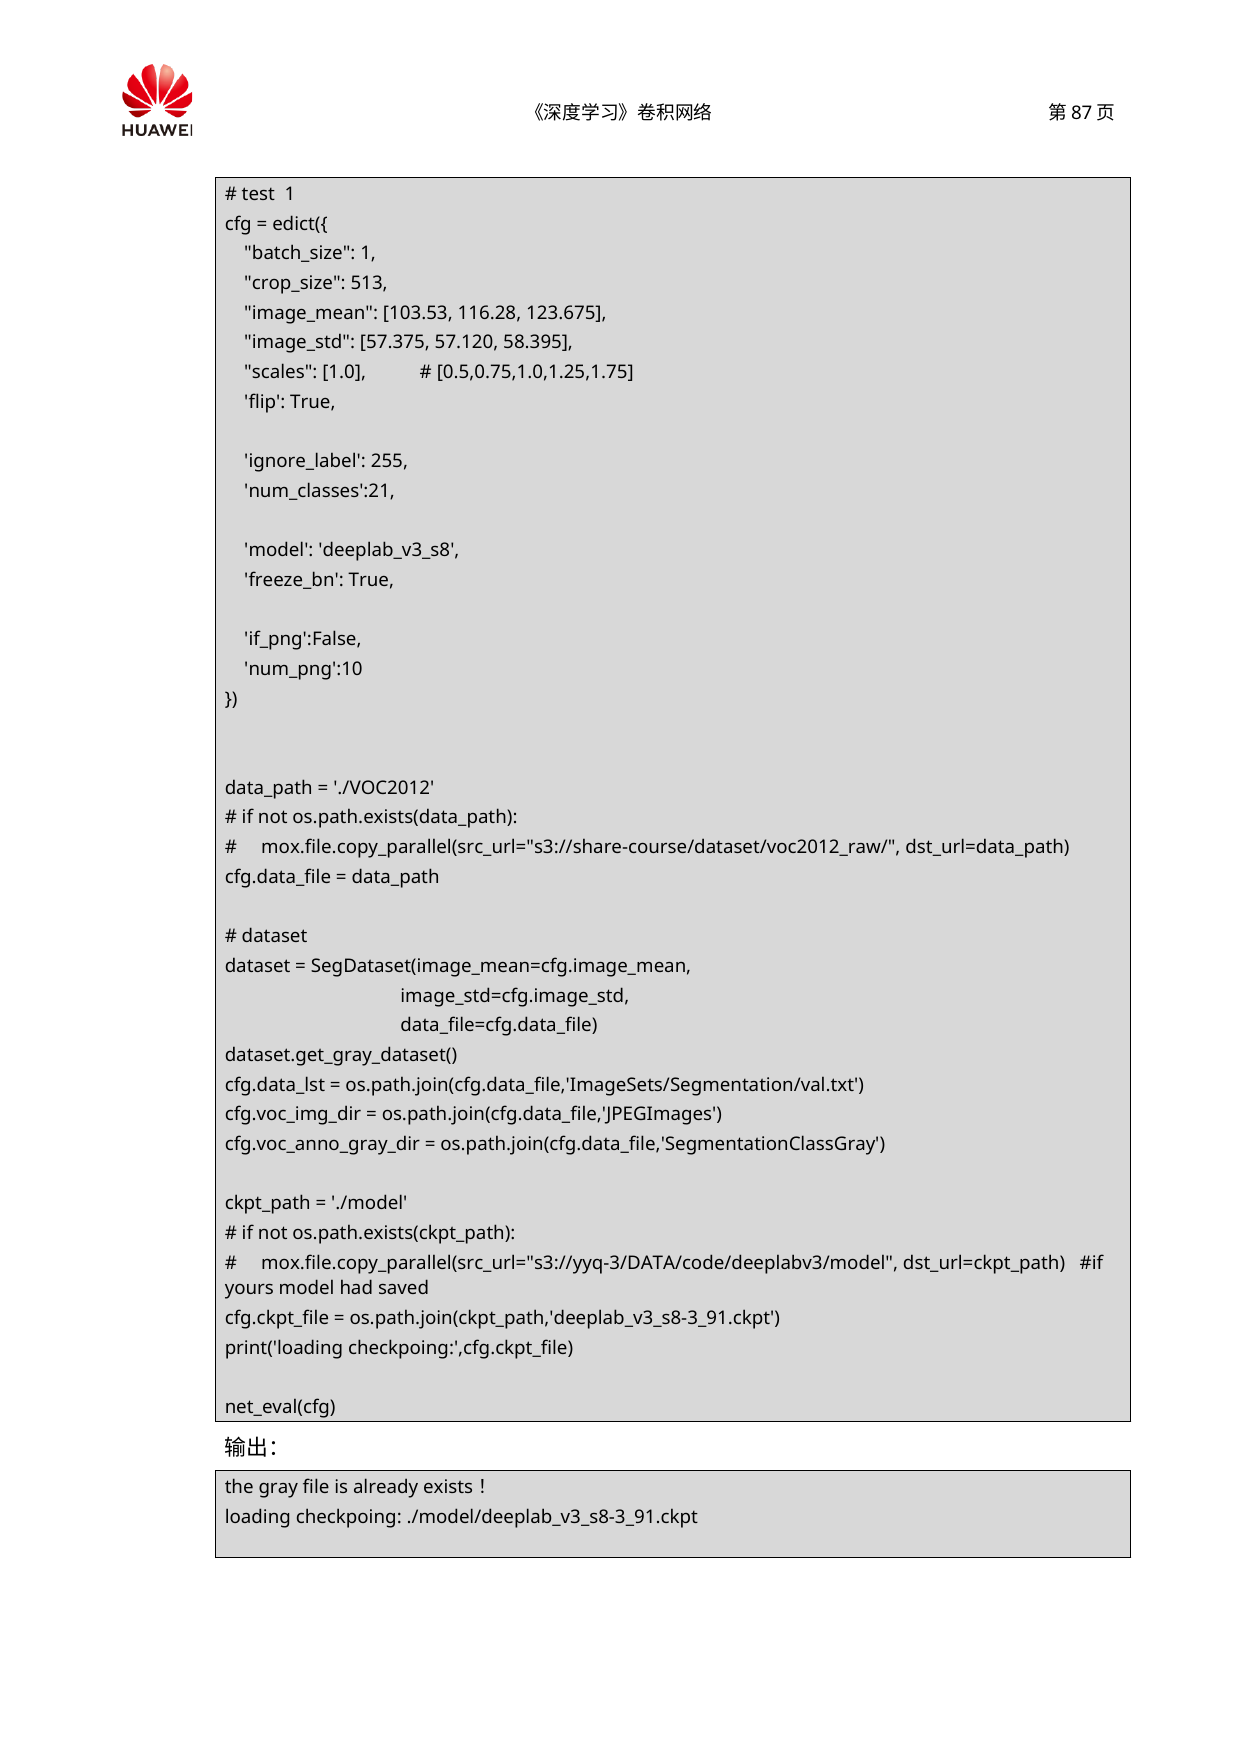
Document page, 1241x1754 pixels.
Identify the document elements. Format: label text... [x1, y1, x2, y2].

text dataset.get_gray_dataset() [216, 1038, 1130, 1067]
text loading checkpoing: ./model/deeplab_v3_s8-3_91.ckpt [216, 1500, 1130, 1529]
text "crop_size": 513, [216, 266, 1130, 295]
text 'num_classes':21, [216, 474, 1130, 503]
picture [122, 64, 193, 136]
text cfg = edict({ [216, 207, 1130, 236]
text 'num_png':10 [216, 652, 1130, 681]
text image_std=cfg.image_std, [216, 979, 1130, 1007]
text }) [216, 682, 1130, 711]
text cfg.data_lst = os.path.join(cfg.data_file,'ImageSets/Segmentation/val.txt') [216, 1068, 1130, 1096]
text "image_std": [57.375, 57.120, 58.395], [216, 326, 1130, 354]
text data_file=cfg.data_file) [216, 1008, 1130, 1037]
text the gray file is already exists！ [216, 1471, 1130, 1499]
text # test 1 [216, 178, 1130, 206]
text 'flip': True, [216, 385, 1130, 414]
text data_path = './VOC2012' [216, 771, 1130, 799]
text 'model': 'deeplab_v3_s8', [216, 533, 1130, 562]
text 输出： [224, 1430, 1122, 1462]
text cfg.voc_anno_gray_dir = os.path.join(cfg.data_file,'SegmentationClassGray') [216, 1127, 1130, 1156]
text # dataset [216, 919, 1130, 948]
text 'freeze_bn': True, [216, 563, 1130, 592]
text # if not os.path.exists(ckpt_path): [216, 1216, 1130, 1245]
text net_eval(cfg) [216, 1390, 1130, 1421]
text cfg.voc_img_dir = os.path.join(cfg.data_file,'JPEGImages') [216, 1097, 1130, 1126]
text ckpt_path = './model' [216, 1187, 1130, 1215]
text cfg.data_file = data_path [216, 860, 1130, 889]
text "batch_size": 1, [216, 237, 1130, 265]
text "scales": [1.0], # [0.5,0.75,1.0,1.25,1.75] [216, 355, 1130, 384]
text # mox.file.copy_parallel(src_url="s3://share-course/dataset/voc2012_raw/", dst_url=data_path) [216, 830, 1130, 859]
text "image_mean": [103.53, 116.28, 123.675], [216, 296, 1130, 324]
text print('loading checkpoing:',cfg.ckpt_file) [216, 1331, 1130, 1359]
text 'ignore_label': 255, [216, 444, 1130, 473]
text 'if_png':False, [216, 622, 1130, 651]
text # mox.file.copy_parallel(src_url="s3://yyq-3/DATA/code/deeplabv3/model", dst_url=ckpt_path) #if yours model had saved [216, 1246, 1130, 1300]
text dataset = SegDataset(image_mean=cfg.image_mean, [216, 949, 1130, 978]
text cfg.ckpt_file = os.path.join(ckpt_path,'deeplab_v3_s8-3_91.ckpt') [216, 1301, 1130, 1330]
text # if not os.path.exists(data_path): [216, 801, 1130, 829]
